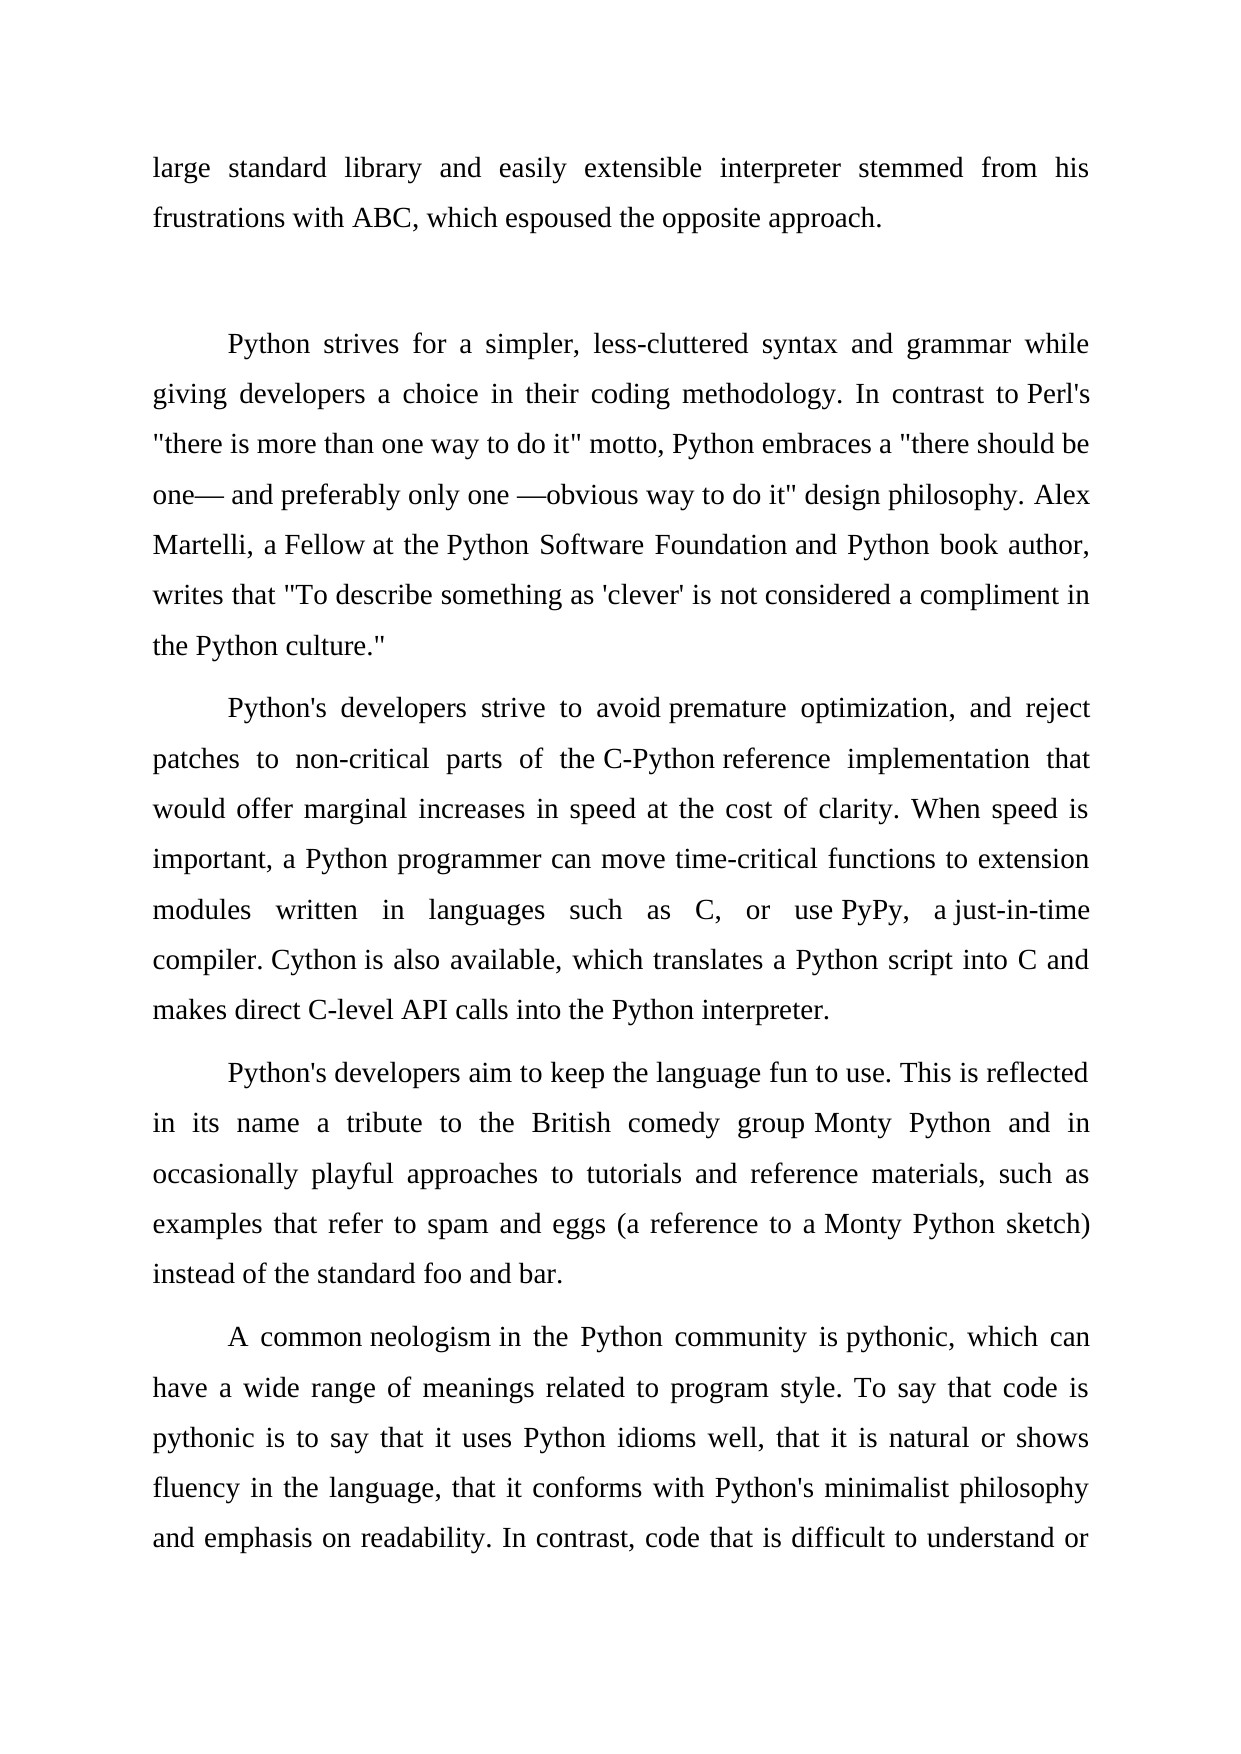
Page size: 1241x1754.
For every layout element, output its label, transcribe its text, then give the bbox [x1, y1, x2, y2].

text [152, 150, 1090, 234]
text Python's developers strive to avoid premature optimization, and reject patches to non-critical parts of the C-Python reference implementation that would offer marginal increases in speed at the cost of clarity. When speed is important, a Python programmer can move time-critical functions to extension modules written in languages such as C, or use PyPy, a just-in-time compiler. Cython is also available, which translates a Python script into C and makes direct C-level API calls into the Python interpreter. [152, 691, 1090, 1026]
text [152, 1319, 1090, 1554]
text Python strives for a simpler, less-cluttered syntax and grammar while giving developers a choice in their coding methodology. In contrast to Perl's "there is more than one way to do it" motto, Python embraces a "there should be one— and preferably only one —obvious way to do it" design philosophy. Alex Martelli, a Fellow at the Python Software Foundation and Python book author, writes that "To describe something as 'clever' is not considered a compliment in the Python culture." [152, 326, 1090, 661]
text Python's developers aim to keep the language fun to use. This is reflected in its name a tribute to the British comedy group Monty Python and in occasionally playful approaches to tutorials and reference materials, such as examples that refer to spam and eggs (a reference to a Monty Python sketch) instead of the standard foo and bar. [152, 1055, 1090, 1290]
